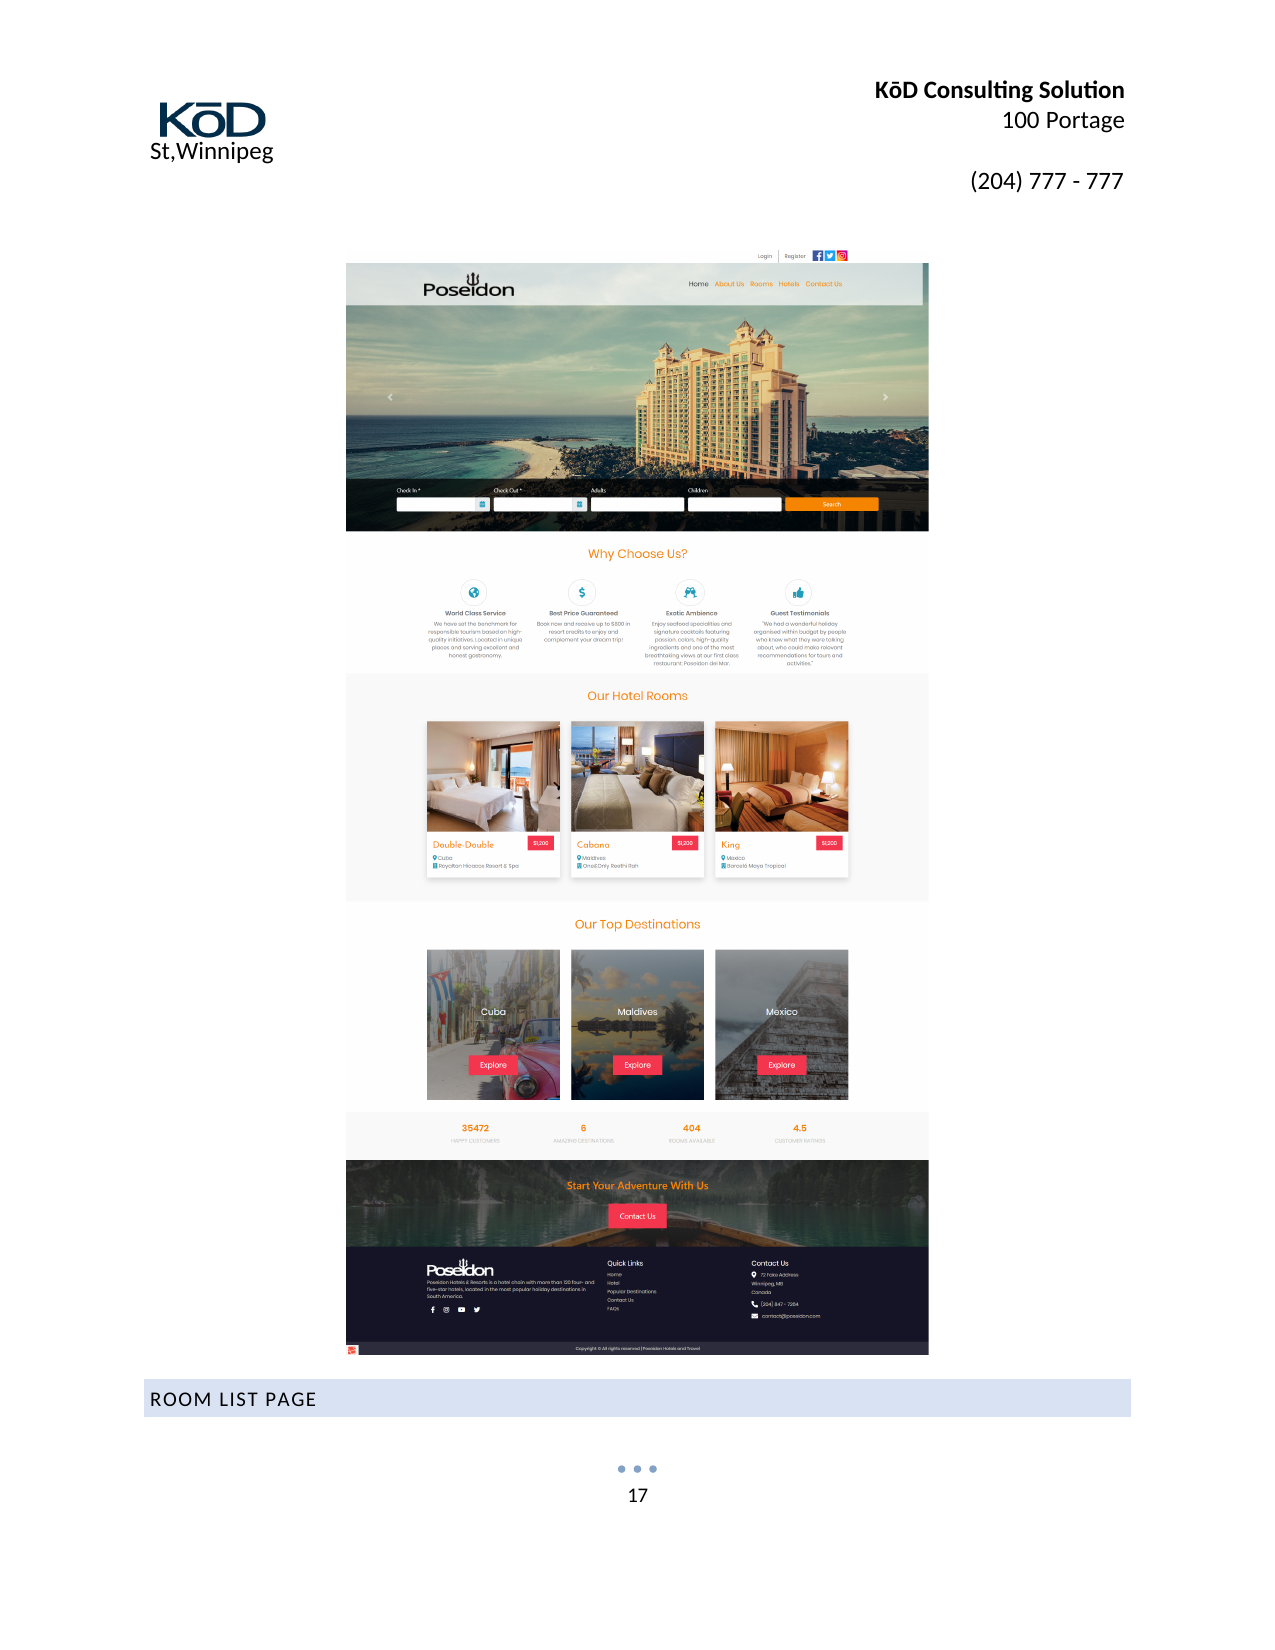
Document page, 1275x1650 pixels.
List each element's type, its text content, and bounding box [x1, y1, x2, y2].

subtitle Room List page [150, 1386, 1125, 1411]
picture [156, 70, 266, 180]
picture [346, 250, 929, 1355]
